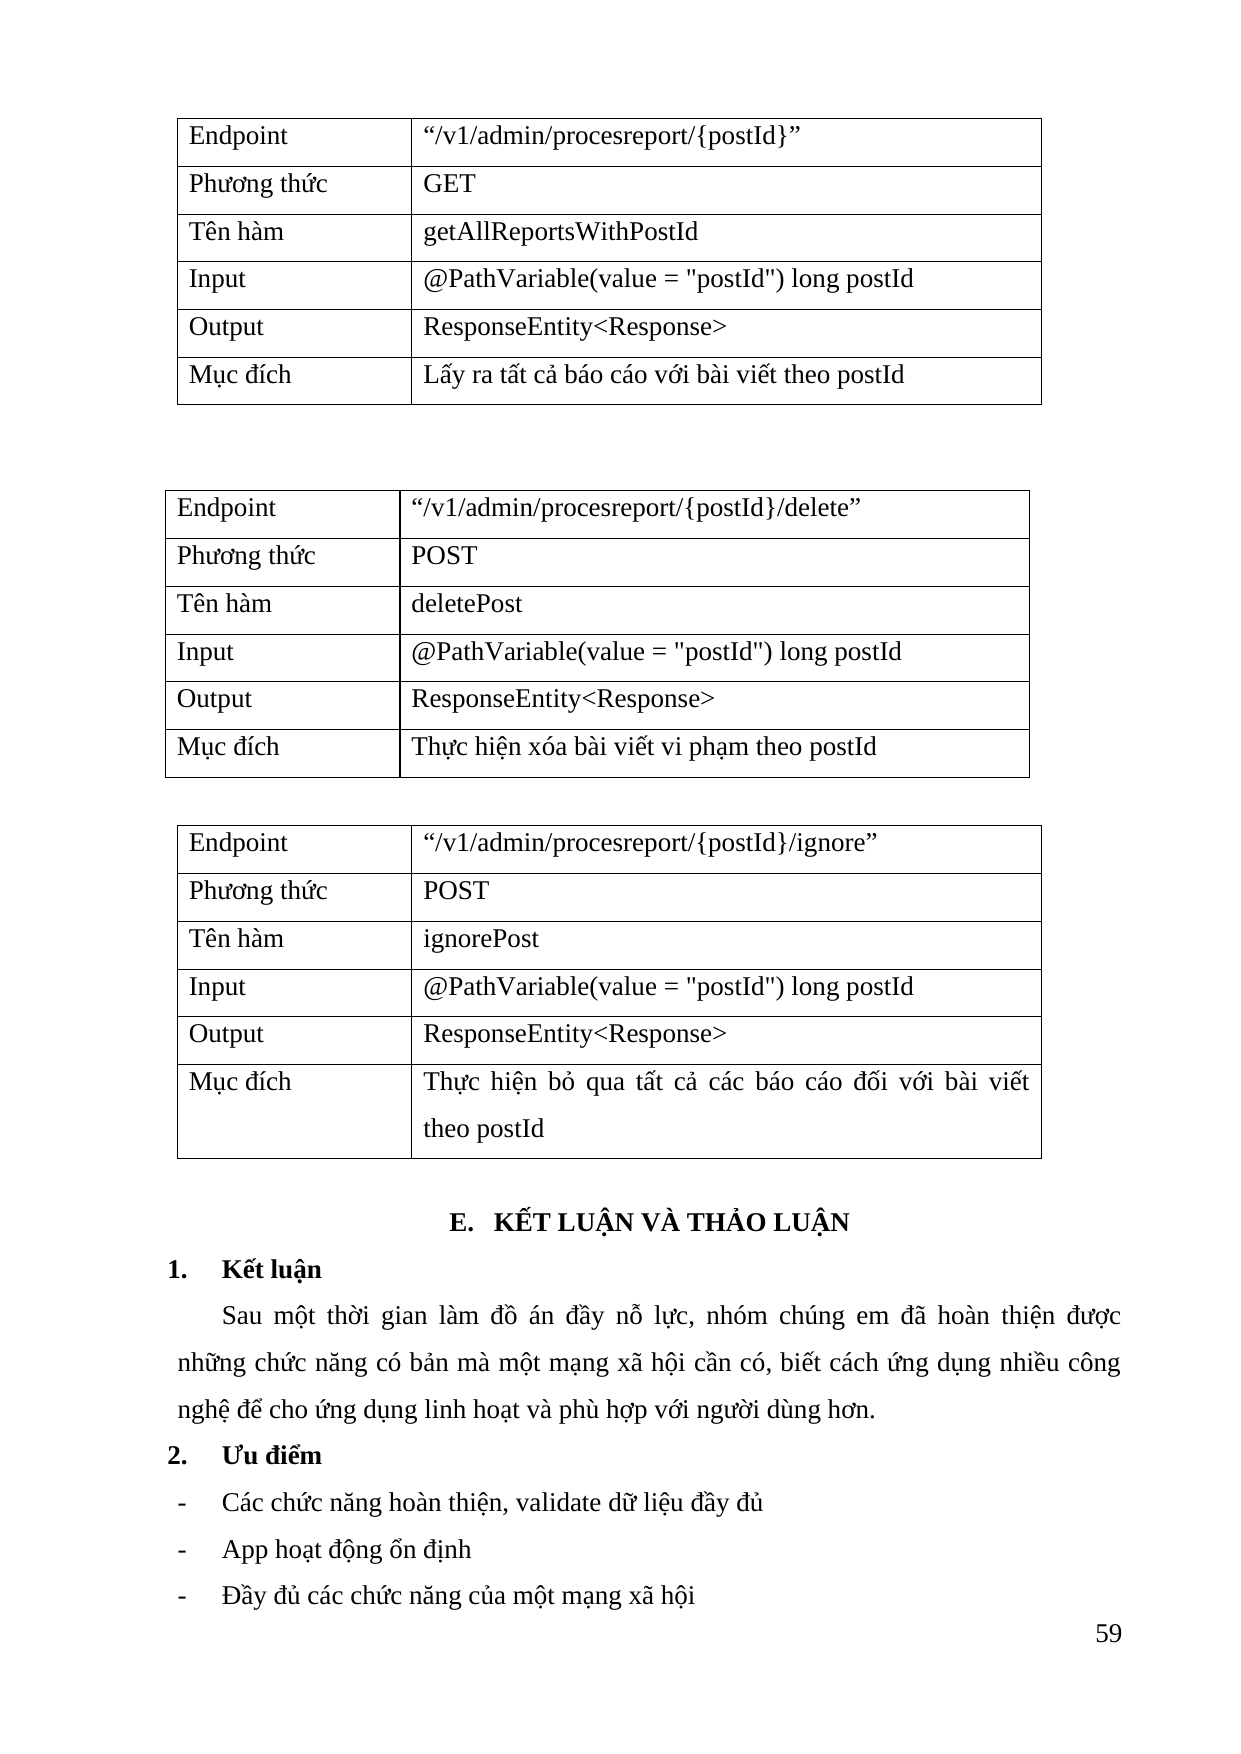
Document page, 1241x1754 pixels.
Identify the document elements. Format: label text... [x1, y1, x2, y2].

table_cell Thực hiện bỏ qua tất cả các báo cáo đối với bài viết theo postId [412, 1065, 1041, 1158]
subtitle Ưu điểm [177, 1439, 1122, 1471]
table_header “/v1/admin/procesreport/{postId}/delete” [401, 491, 1029, 538]
table_cell Output [166, 682, 399, 729]
table_header “/v1/admin/procesreport/{postId}/ignore” [412, 826, 1041, 873]
table_cell ResponseEntity<Response> [412, 310, 1041, 357]
table_cell @PathVariable(value = "postId") long postId [412, 970, 1041, 1016]
table_cell Mục đích [178, 358, 411, 404]
table_header “/v1/admin/procesreport/{postId}” [412, 119, 1041, 166]
table_header Endpoint [178, 826, 411, 873]
subtitle KẾT LUẬN VÀ THẢO LUẬN [177, 1206, 1122, 1237]
table_cell Tên hàm [178, 922, 411, 968]
list Các chức năng hoàn thiện, validate dữ liệu đầy đủ [177, 1486, 1122, 1517]
table_cell ResponseEntity<Response> [401, 682, 1029, 729]
table_cell @PathVariable(value = "postId") long postId [401, 635, 1029, 681]
table_cell Tên hàm [166, 587, 399, 633]
table_cell POST [412, 874, 1041, 921]
table_header Endpoint [166, 491, 399, 538]
table_cell Tên hàm [178, 215, 411, 261]
table_cell ignorePost [412, 922, 1041, 968]
table_cell Lấy ra tất cả báo cáo với bài viết theo postId [412, 358, 1041, 404]
table_cell Phương thức [166, 539, 399, 586]
table_cell Mục đích [178, 1065, 411, 1158]
table_cell Input [166, 635, 399, 681]
table_cell Output [178, 310, 411, 357]
subtitle Kết luận [177, 1253, 1122, 1284]
table_cell deletePost [401, 587, 1029, 633]
table_cell GET [412, 167, 1041, 213]
table_header Endpoint [178, 119, 411, 166]
table_cell ResponseEntity<Response> [412, 1017, 1041, 1064]
table_cell getAllReportsWithPostId [412, 215, 1041, 261]
table_cell Input [178, 262, 411, 309]
table_cell POST [401, 539, 1029, 586]
table_cell Phương thức [178, 874, 411, 921]
list Đầy đủ các chức năng của một mạng xã hội [177, 1579, 1122, 1611]
list Sau một thời gian làm đồ án đầy nỗ lực, nhóm chúng em đã hoàn thiện được những chức năng có bản mà một mạng xã hội cần có, biết cách ứng dụng nhiều công nghệ để cho ứng dụng linh hoạt và phù hợp với người dùng hơn. [177, 1299, 1122, 1424]
table_cell Input [178, 970, 411, 1016]
list App hoạt động ổn định [177, 1533, 1122, 1564]
table_cell Output [178, 1017, 411, 1064]
table_cell Mục đích [166, 730, 399, 777]
table_cell Phương thức [178, 167, 411, 213]
table_cell Thực hiện xóa bài viết vi phạm theo postId [401, 730, 1029, 777]
table_cell @PathVariable(value = "postId") long postId [412, 262, 1041, 309]
